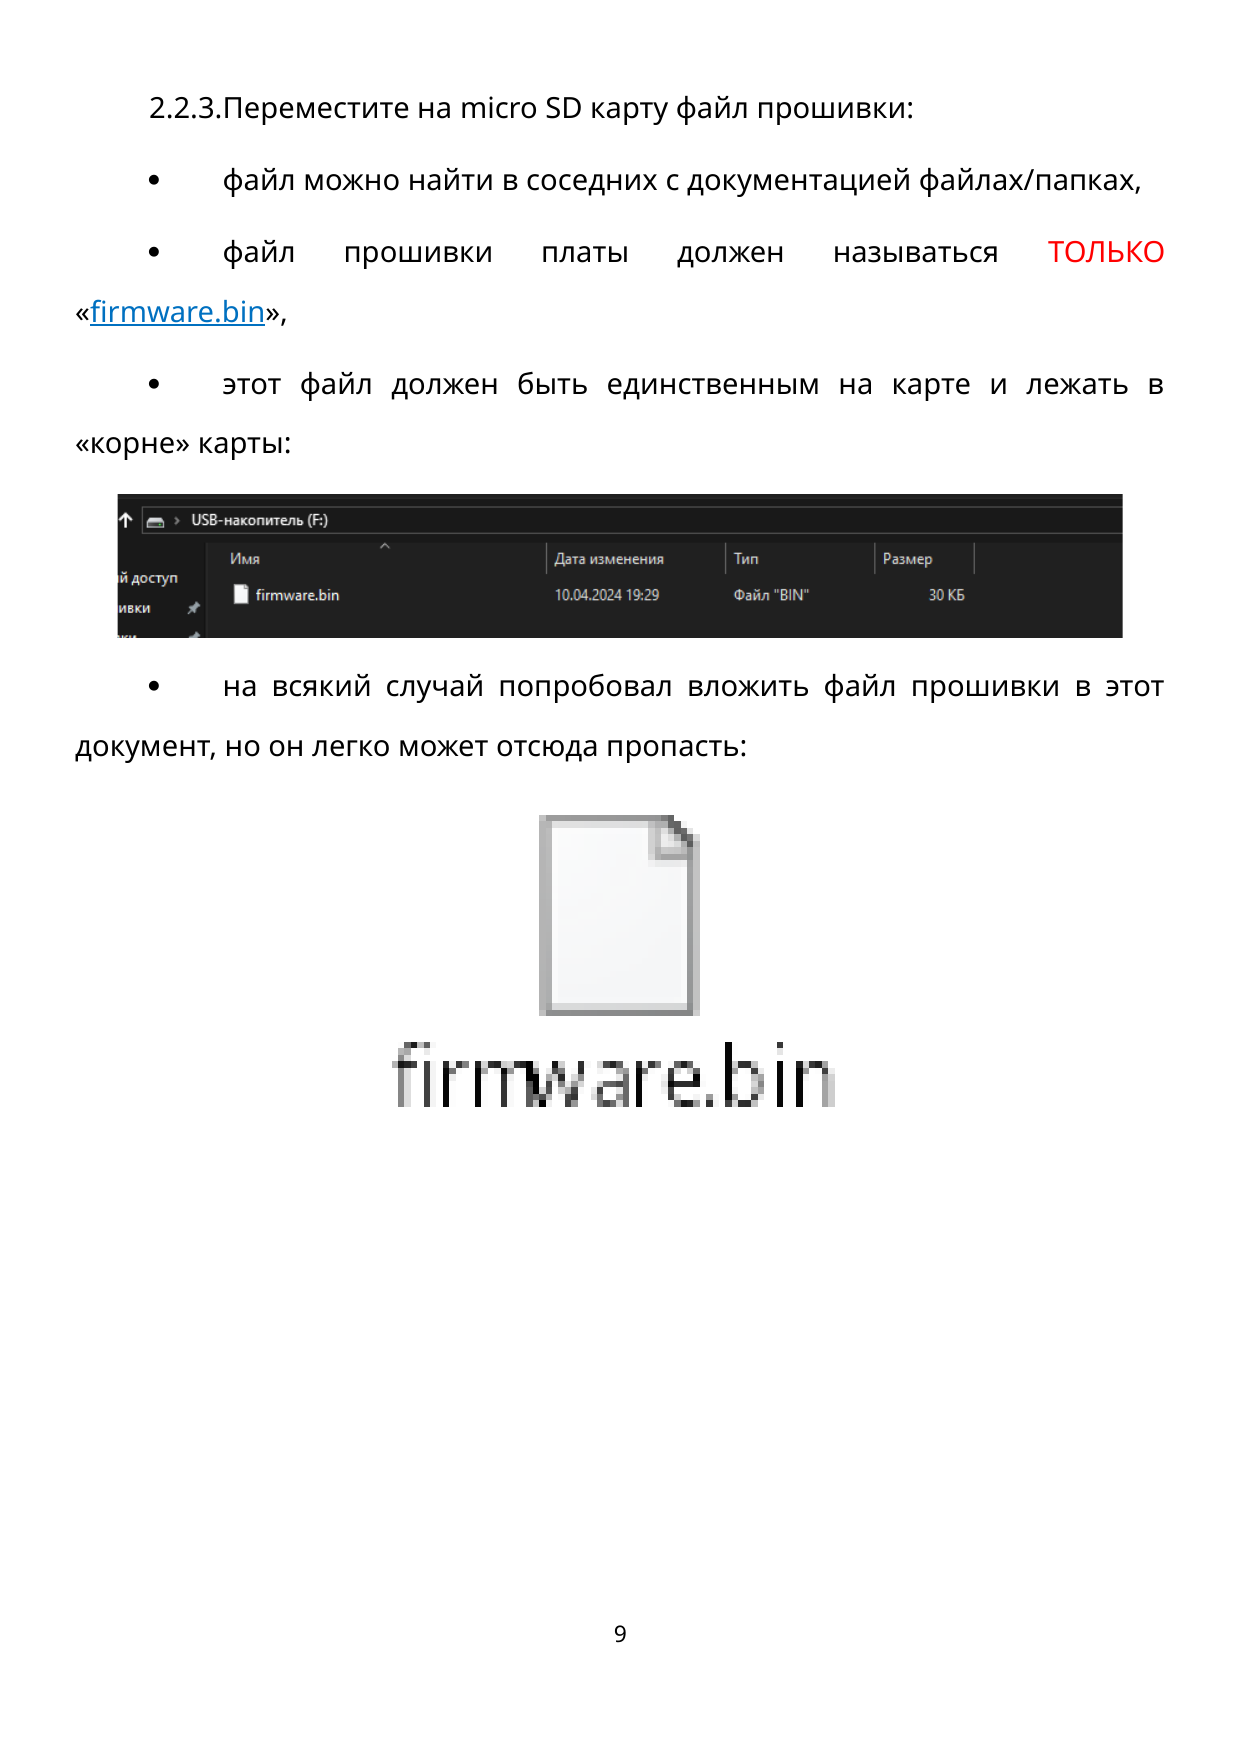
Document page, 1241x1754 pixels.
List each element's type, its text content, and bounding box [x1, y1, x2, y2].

list файл можно найти в соседних с документацией файлах/папках, [75, 159, 1165, 199]
list файл прошивки платы должен называться ТОЛЬКО «firmware.bin», [75, 231, 1165, 331]
list Переместите на micro SD карту файл прошивки: [75, 87, 1165, 127]
list этот файл должен быть единственным на карте и лежать в «корне» карты: [75, 363, 1165, 462]
picture [117, 494, 1123, 638]
list на всякий случай попробовал вложить файл прошивки в этот документ, но он легко может отсюда пропасть: [75, 665, 1165, 764]
